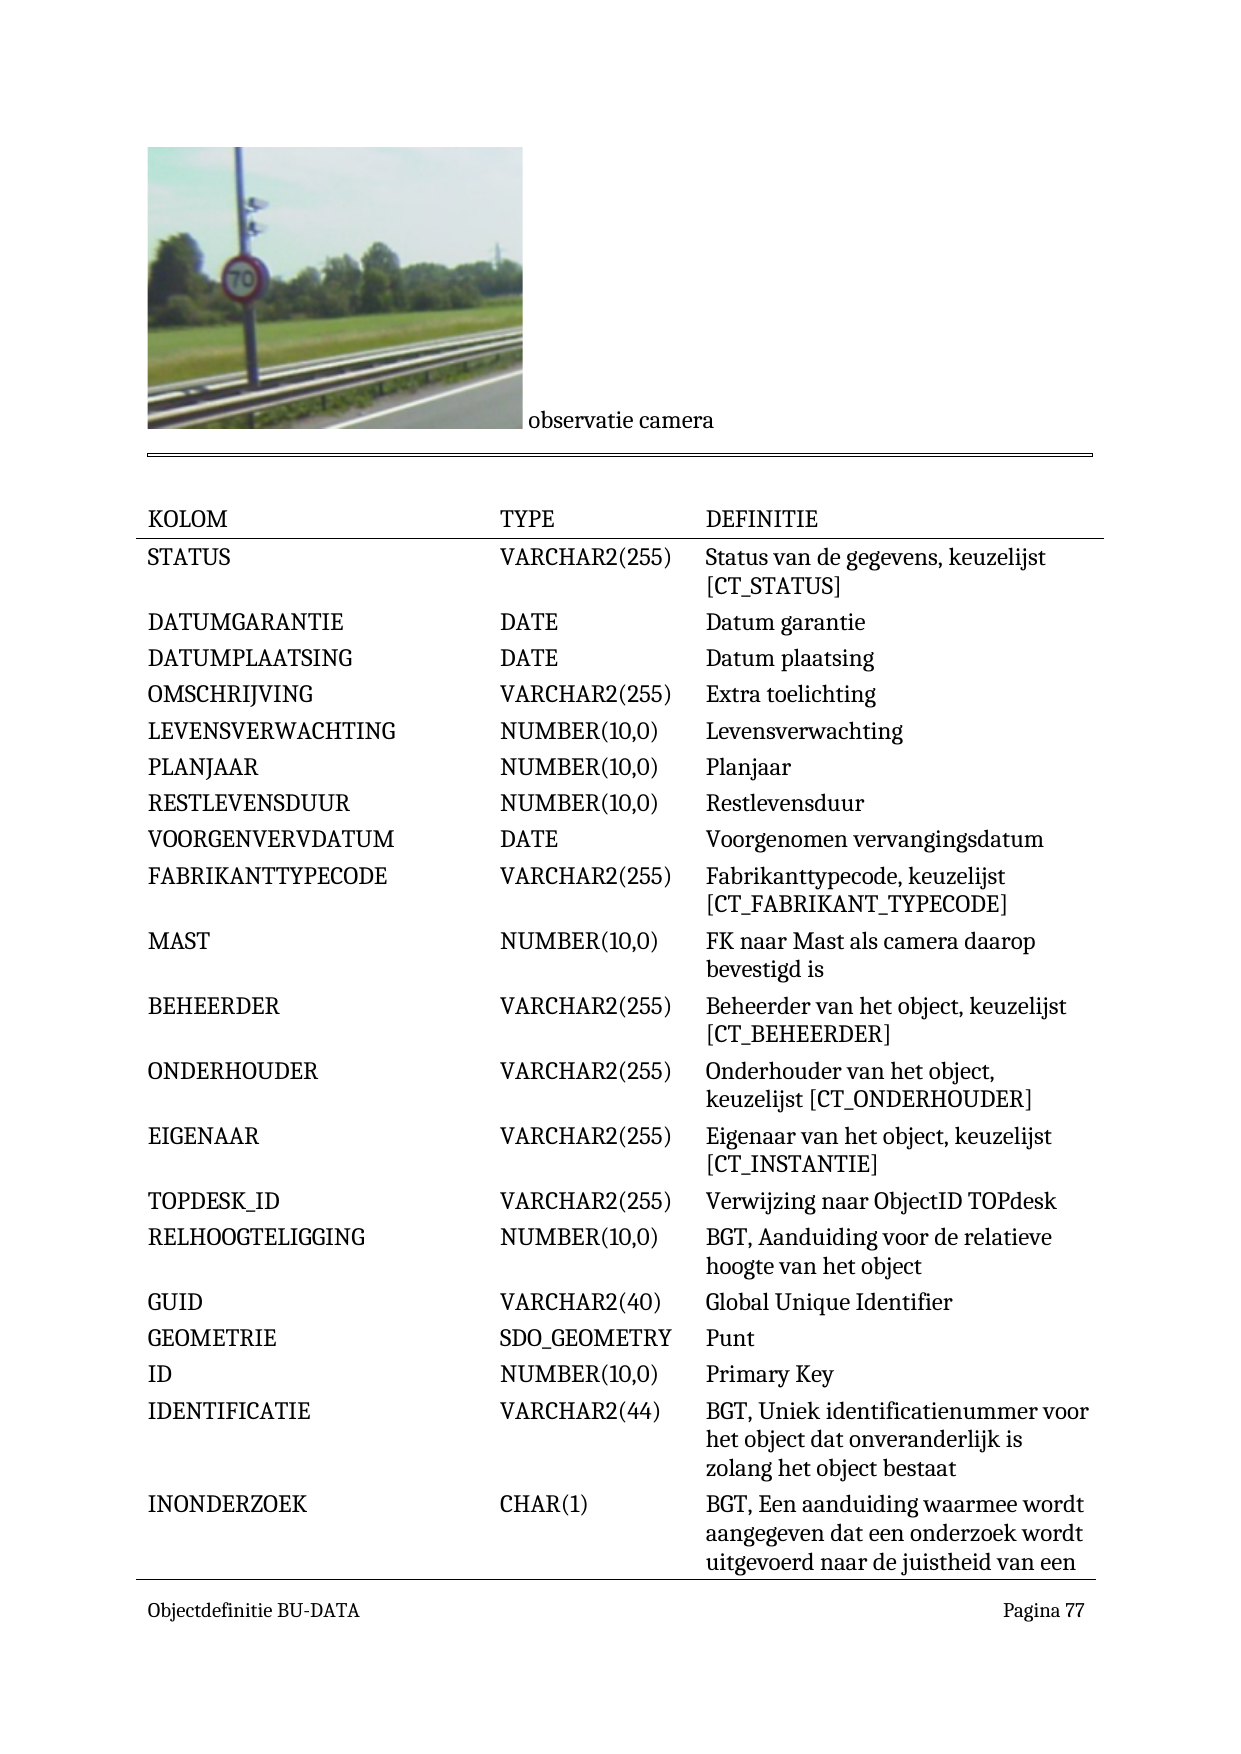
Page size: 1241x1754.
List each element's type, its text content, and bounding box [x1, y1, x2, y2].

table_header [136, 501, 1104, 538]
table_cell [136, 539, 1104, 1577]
picture [147, 147, 523, 429]
